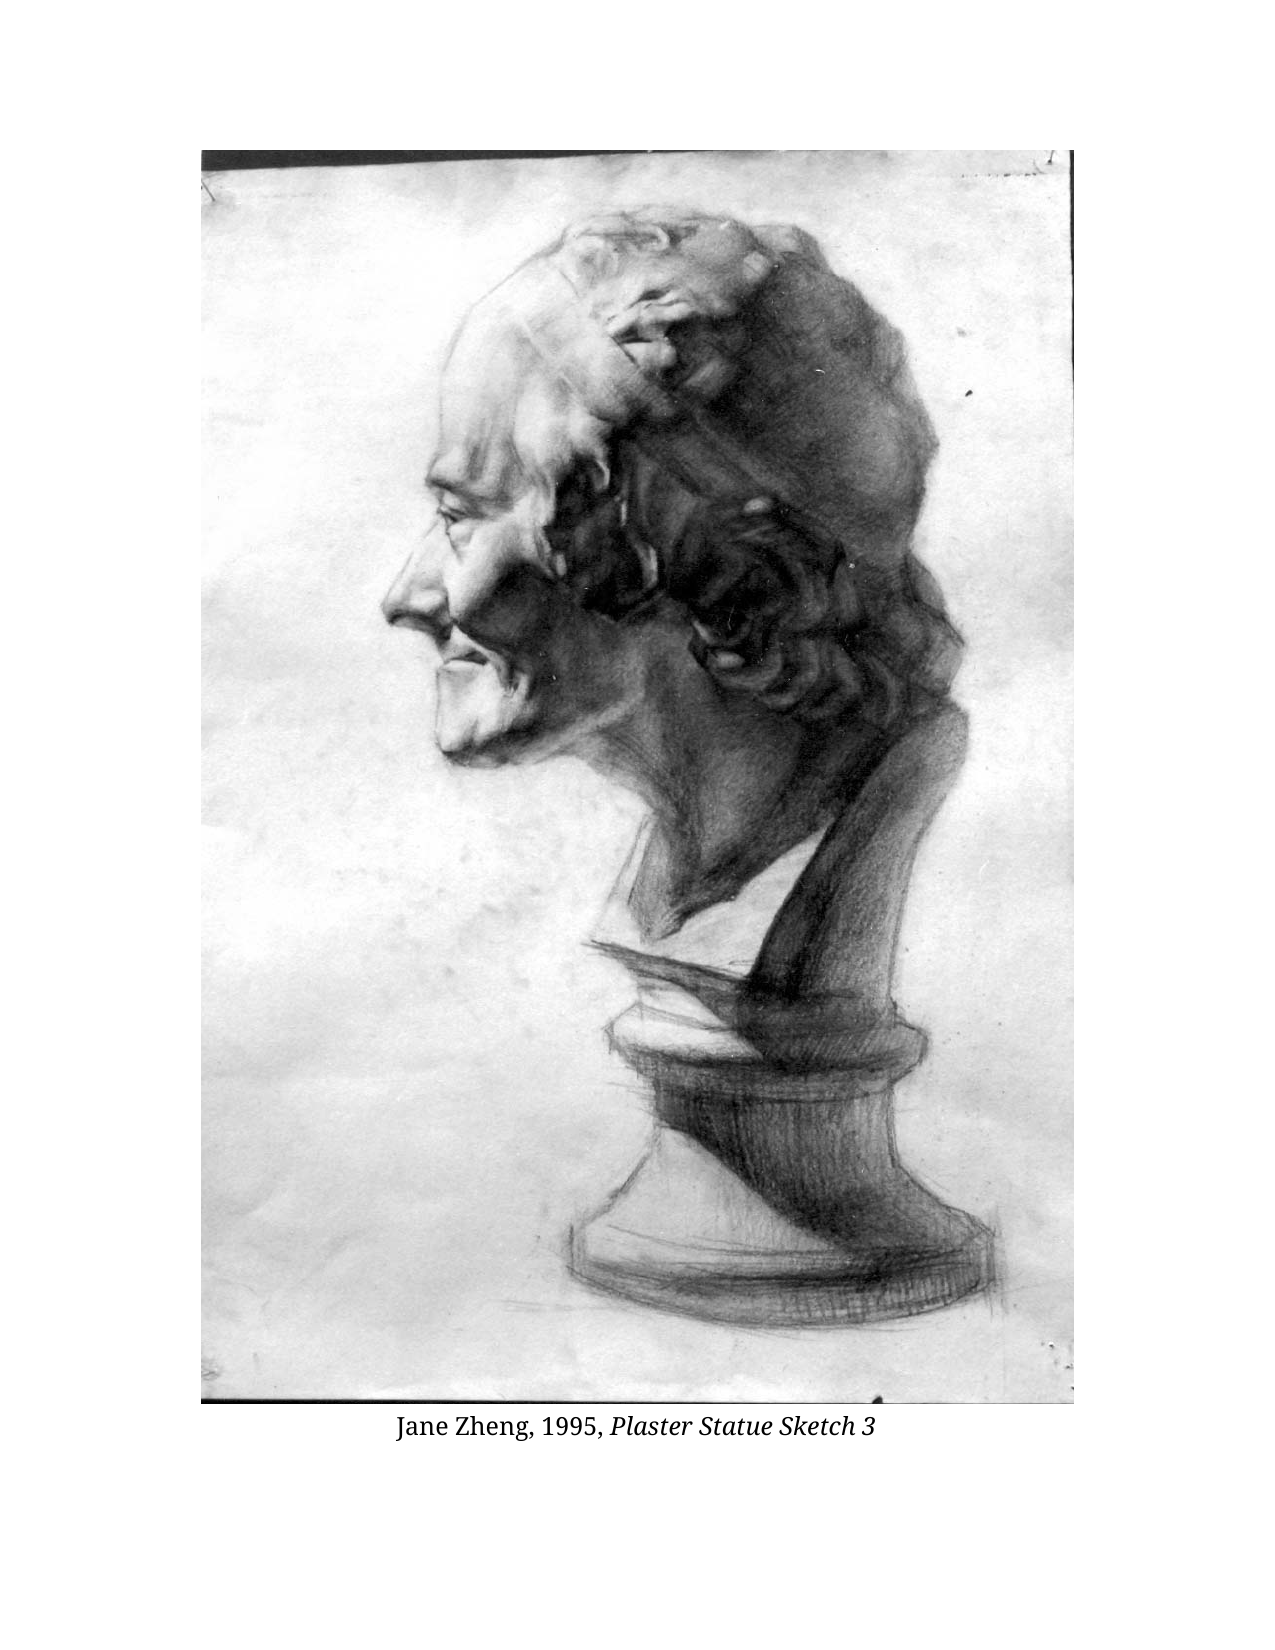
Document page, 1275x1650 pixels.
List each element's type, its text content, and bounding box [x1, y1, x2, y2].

text Jane Zheng, 1995, Plaster Statue Sketch 3 [150, 1408, 1125, 1442]
picture [201, 150, 1074, 1404]
